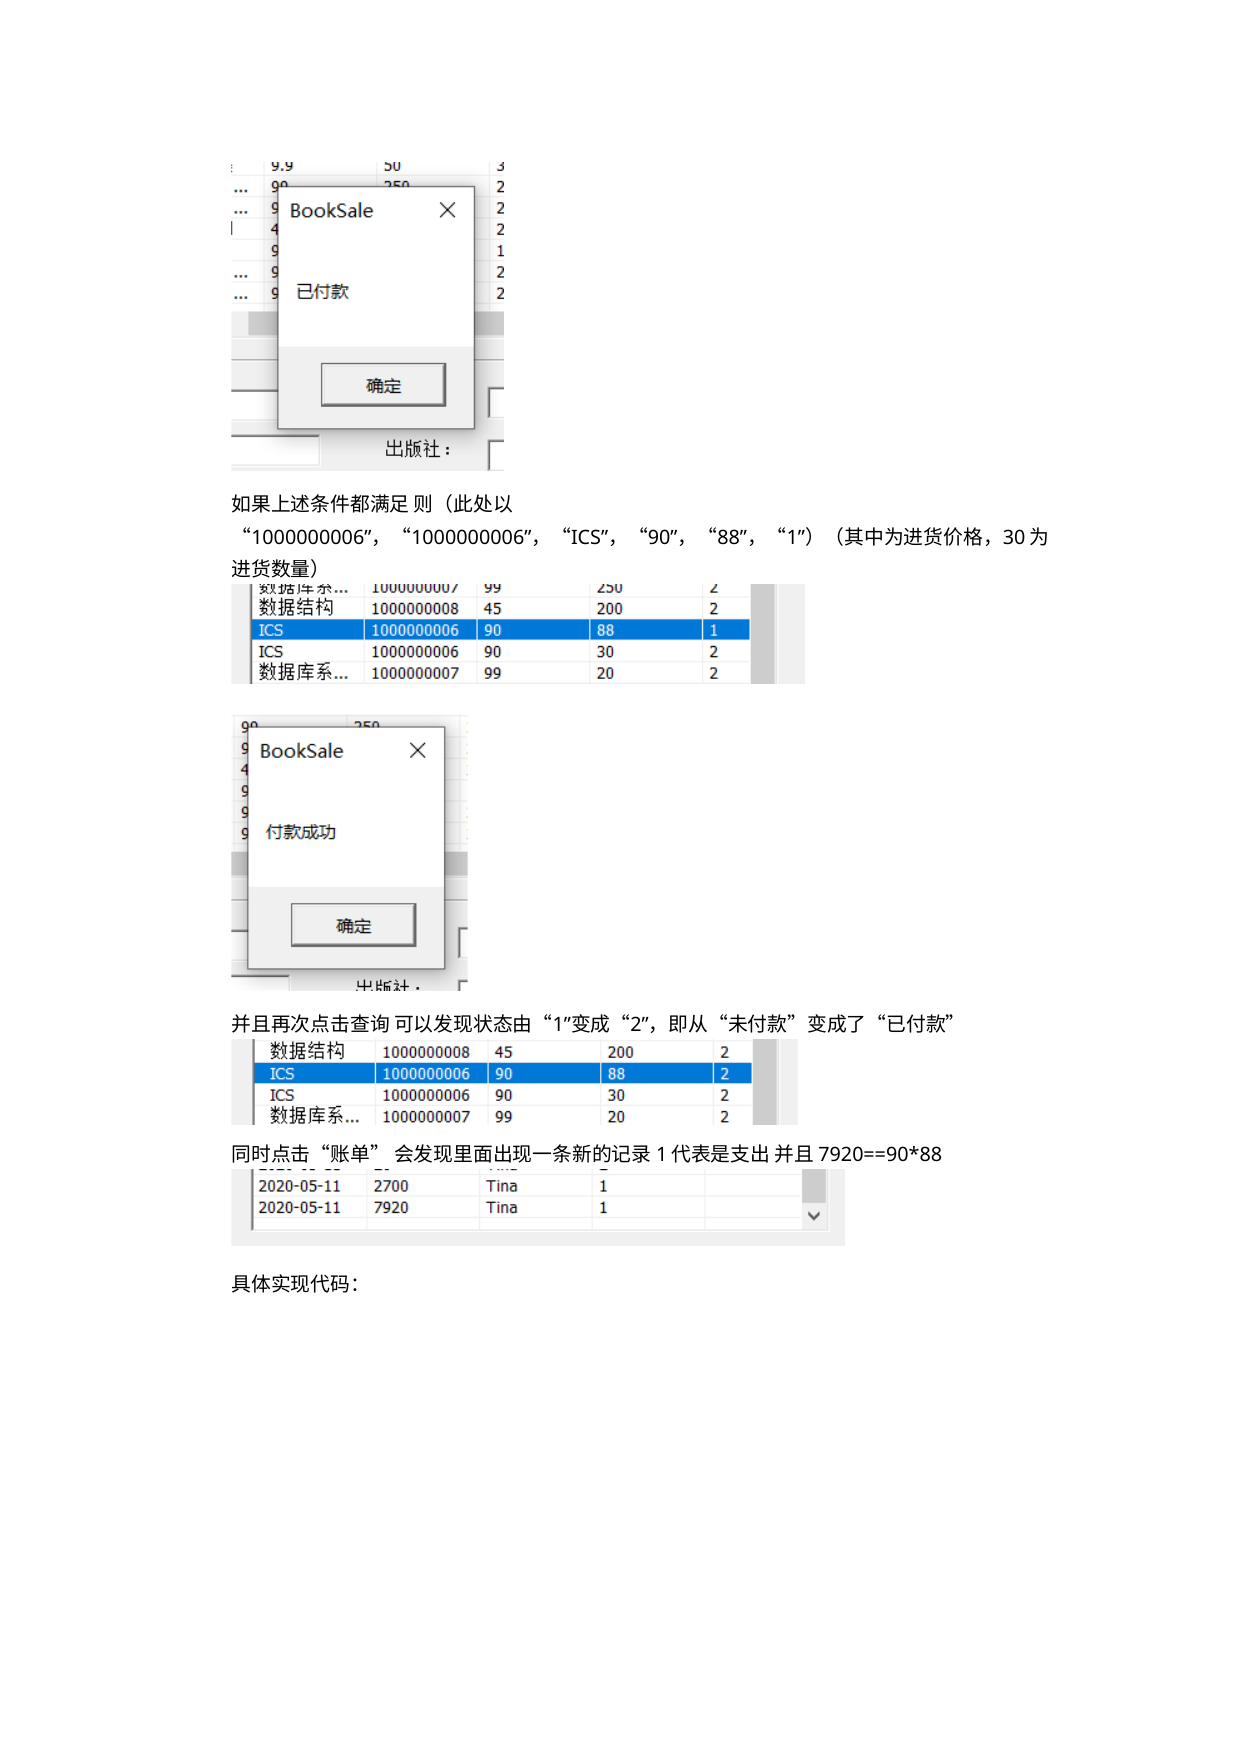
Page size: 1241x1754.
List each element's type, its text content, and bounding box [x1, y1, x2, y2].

text 具体实现代码： [231, 1267, 1053, 1299]
text 如果上述条件都满足 则（此处以“1000000006”，“1000000006”，“ICS”，“90”，“88”，“1”）（其中为进货价格，30为进货数量） [231, 487, 1053, 584]
text 并且再次点击查询 可以发现状态由“1”变成“2”，即从“未付款”变成了“已付款” [231, 1007, 1053, 1039]
picture [231, 1169, 846, 1246]
picture [231, 714, 468, 991]
picture [231, 1039, 798, 1125]
picture [231, 162, 504, 471]
text 同时点击“账单” 会发现里面出现一条新的记录 1代表是支出 并且7920==90*88 [231, 1137, 1053, 1169]
picture [231, 584, 805, 684]
